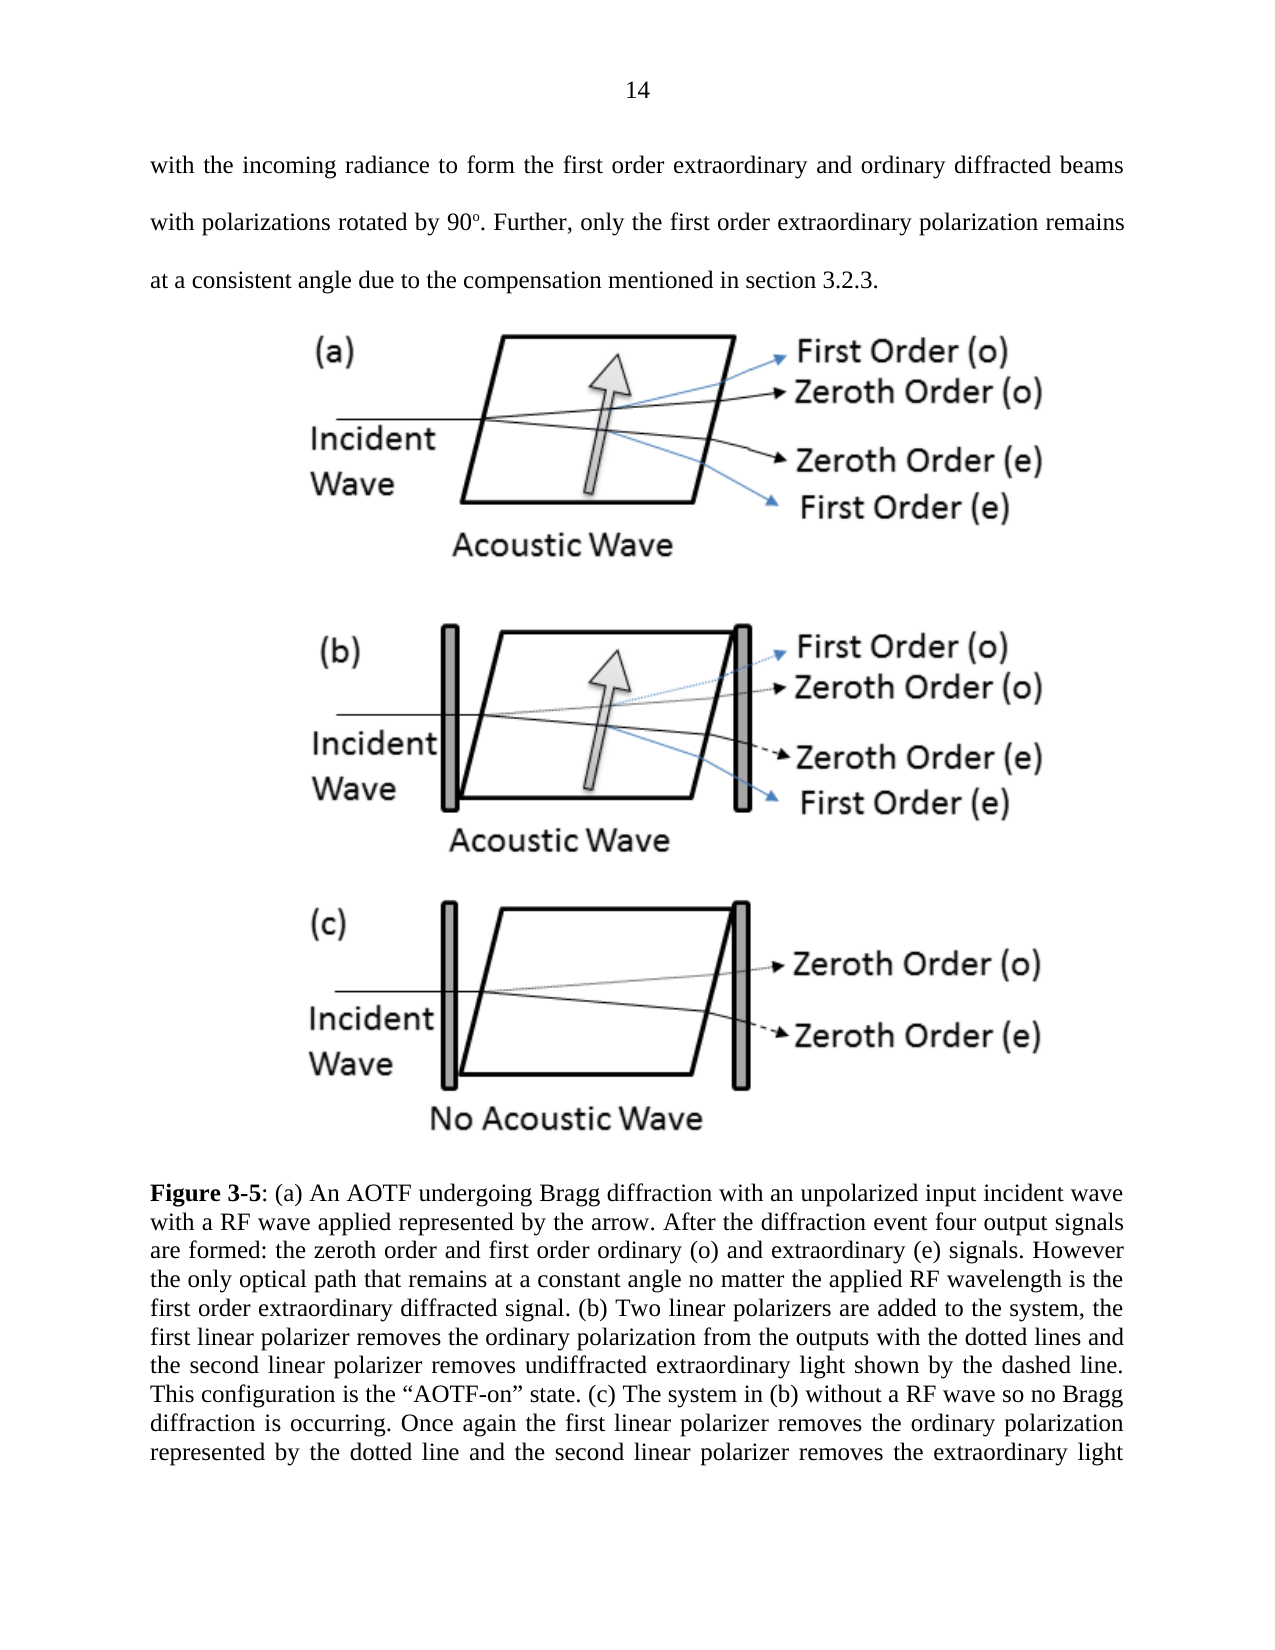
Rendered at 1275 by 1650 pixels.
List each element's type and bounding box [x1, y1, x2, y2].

text [150, 1178, 1125, 1465]
text [150, 150, 1125, 294]
picture [305, 322, 1045, 1149]
